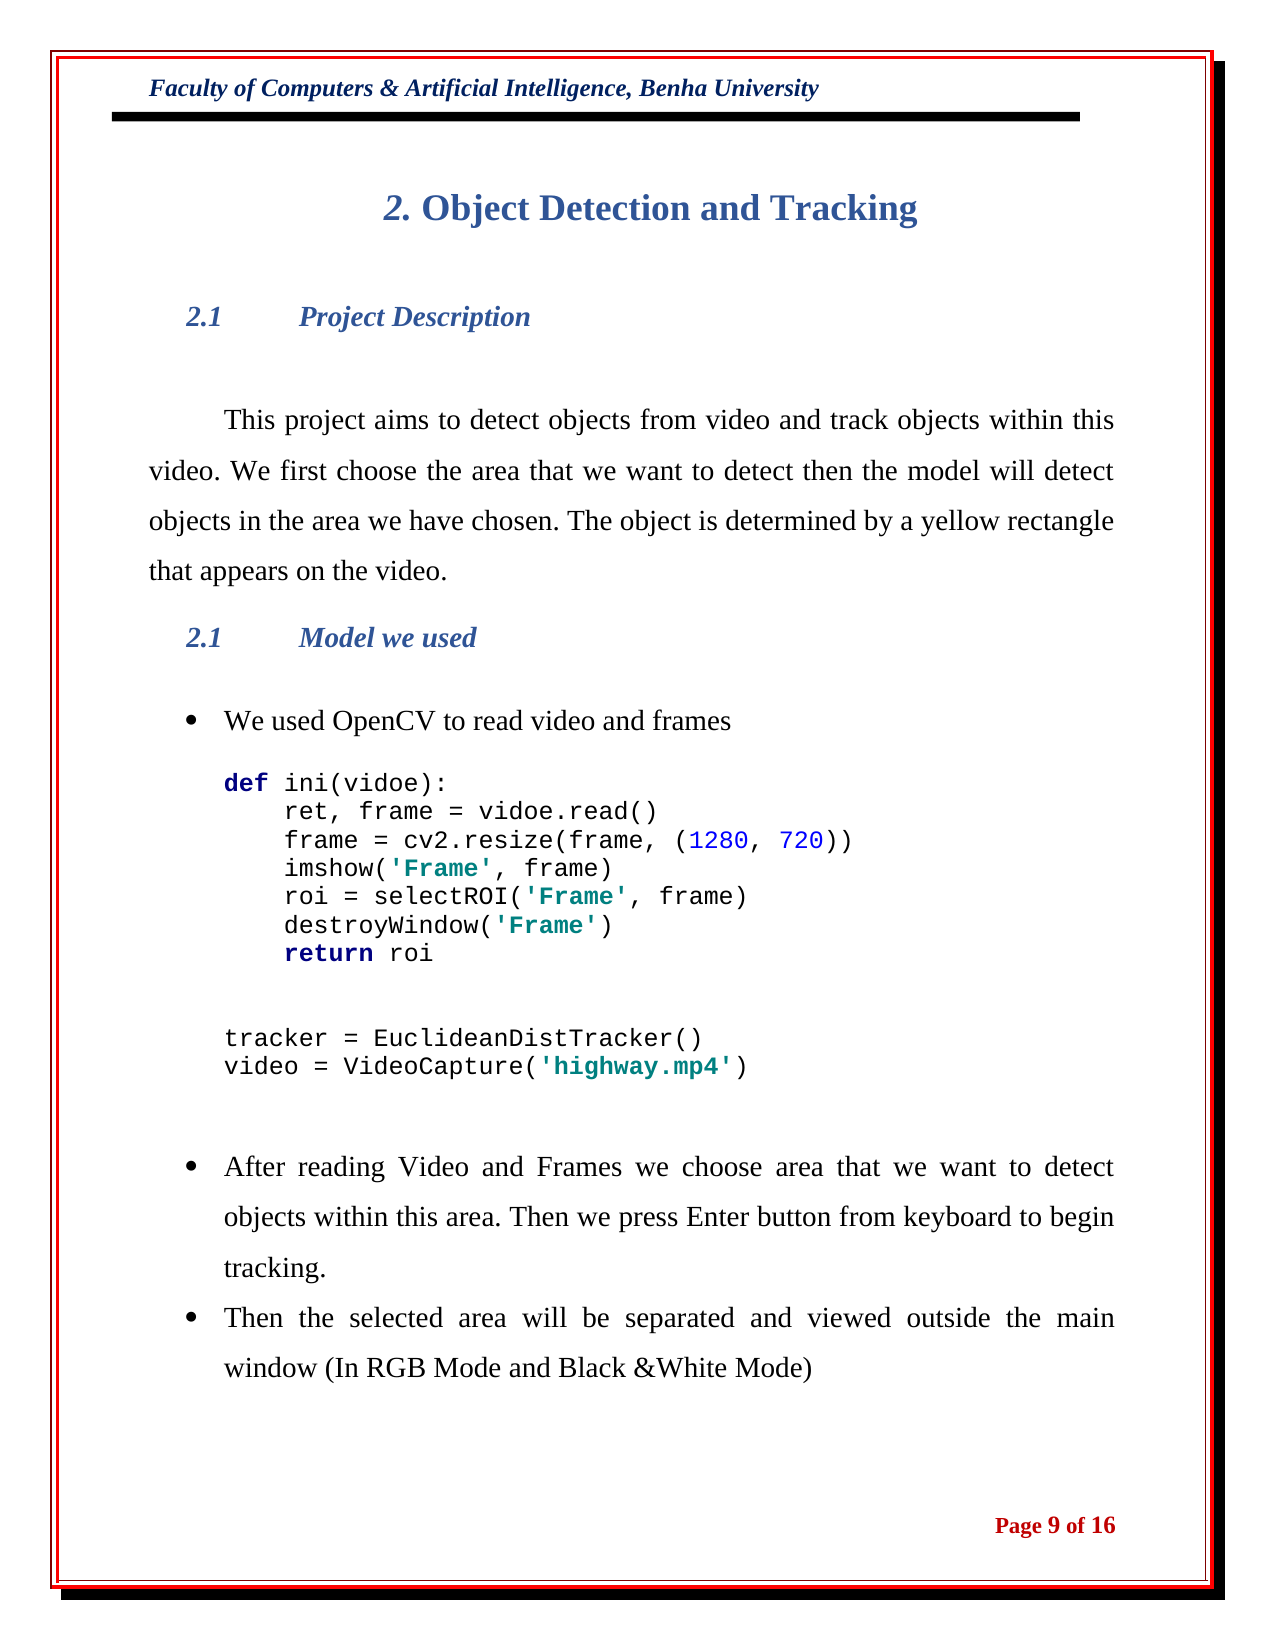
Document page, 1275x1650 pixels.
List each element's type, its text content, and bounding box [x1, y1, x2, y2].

list After reading Video and Frames we choose area that we want to detect objects within this area. Then we press Enter button from keyboard to begin tracking. [186, 1149, 1116, 1283]
text This project aims to detect objects from video and track objects within this video. We first choose the area that we want to detect then the model will detect objects in the area we have chosen. The object is determined by a yellow rectangle that appears on the video. [148, 402, 1116, 587]
text def ini(vidoe): ret, frame = vidoe.read() frame = cv2.resize(frame, (1280, 720)) imshow('Frame', frame) roi = selectROI('Frame', frame) destroyWindow('Frame') return roi tracker = EuclideanDistTracker() video = VideoCapture('highway.mp4') [223, 771, 1116, 1082]
list We used OpenCV to read video and frames [186, 703, 1116, 737]
subtitle 2.1 Model we used [148, 620, 1116, 654]
subtitle Object Detection and Tracking [186, 186, 1116, 229]
list Then the selected area will be separated and viewed outside the main window (In RGB Mode and Black &White Mode) [186, 1300, 1116, 1384]
subtitle 2.1 Project Description [148, 299, 1116, 333]
